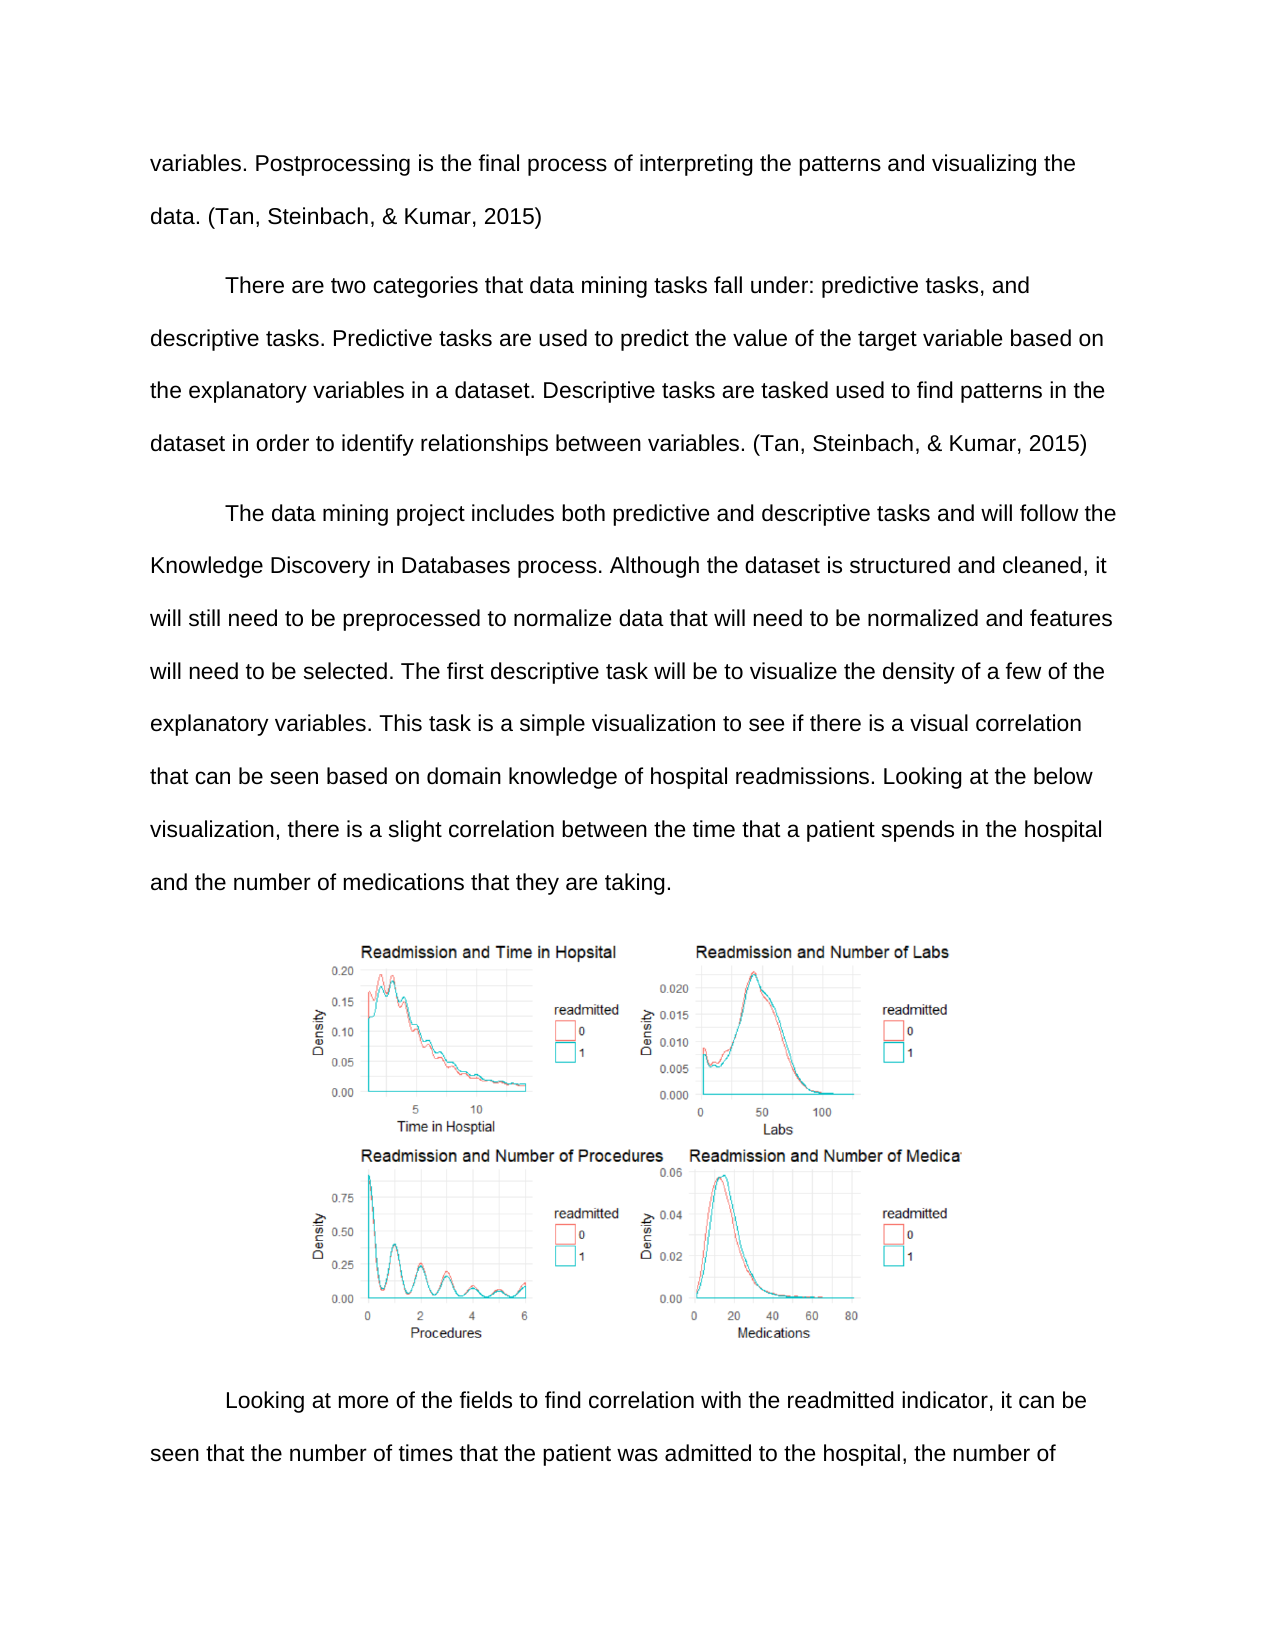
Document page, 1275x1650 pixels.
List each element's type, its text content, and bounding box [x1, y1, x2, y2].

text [150, 150, 1125, 229]
picture [307, 937, 968, 1343]
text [150, 1387, 1125, 1466]
text There are two categories that data mining tasks fall under: predictive tasks, and descriptive tasks. Predictive tasks are used to predict the value of the target variable based on the explanatory variables in a dataset. Descriptive tasks are tasked used to find patterns in the dataset in order to identify relationships between variables. (Tan, Steinbach, & Kumar, 2015) [150, 272, 1125, 457]
text The data mining project includes both predictive and descriptive tasks and will follow the Knowledge Discovery in Databases process. Although the dataset is structured and cleaned, it will still need to be preprocessed to normalize data that will need to be normalized and features will need to be selected. The first descriptive task will be to visualize the density of a few of the explanatory variables. This task is a simple visualization to see if there is a visual correlation that can be seen based on domain knowledge of hospital readmissions. Looking at the below visualization, there is a slight correlation between the time that a patient spends in the hospital and the number of medications that they are taking. [150, 499, 1125, 895]
